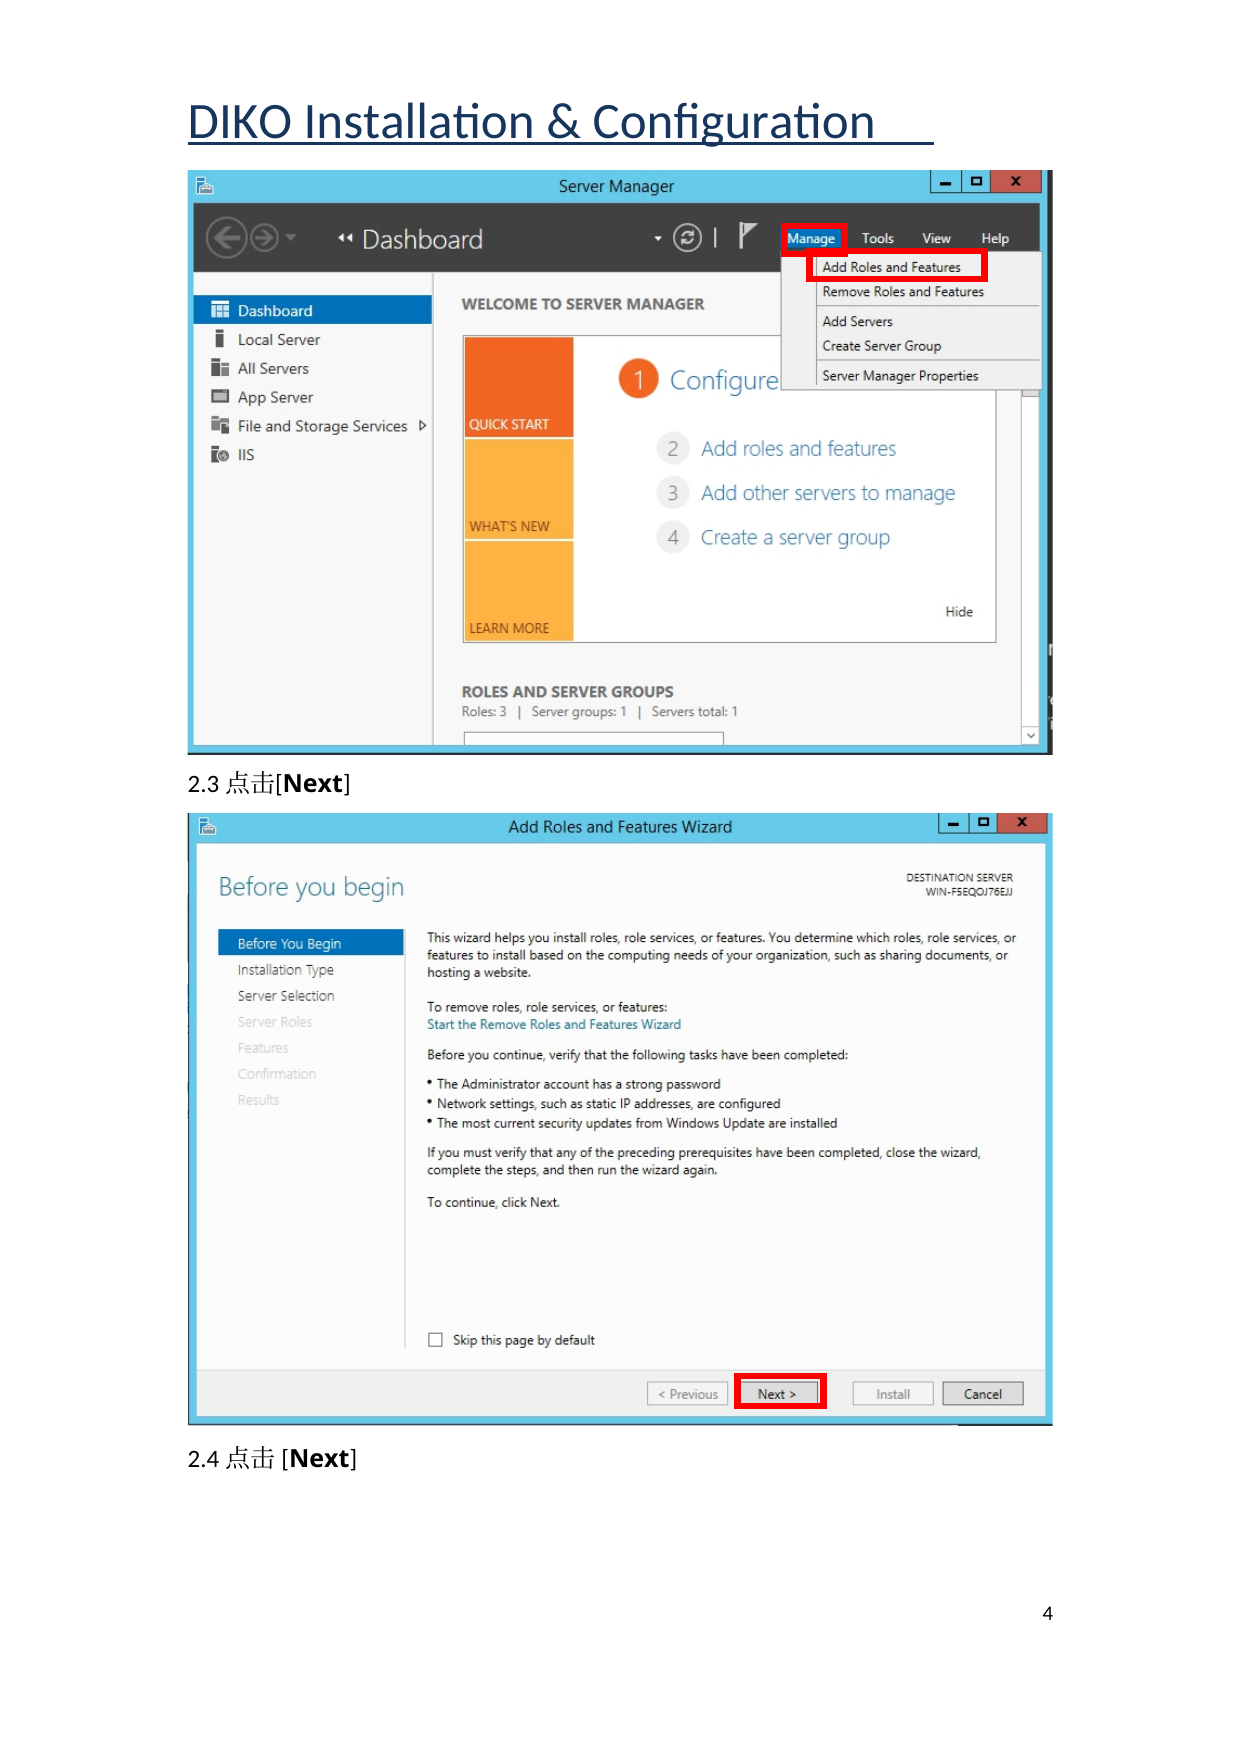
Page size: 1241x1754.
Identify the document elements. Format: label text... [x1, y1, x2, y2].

picture [187, 170, 1053, 755]
picture [187, 813, 1053, 1426]
text 2.3 点击[Next] [187, 763, 1053, 800]
text 2.4 点击 [Next] [187, 1438, 1053, 1475]
